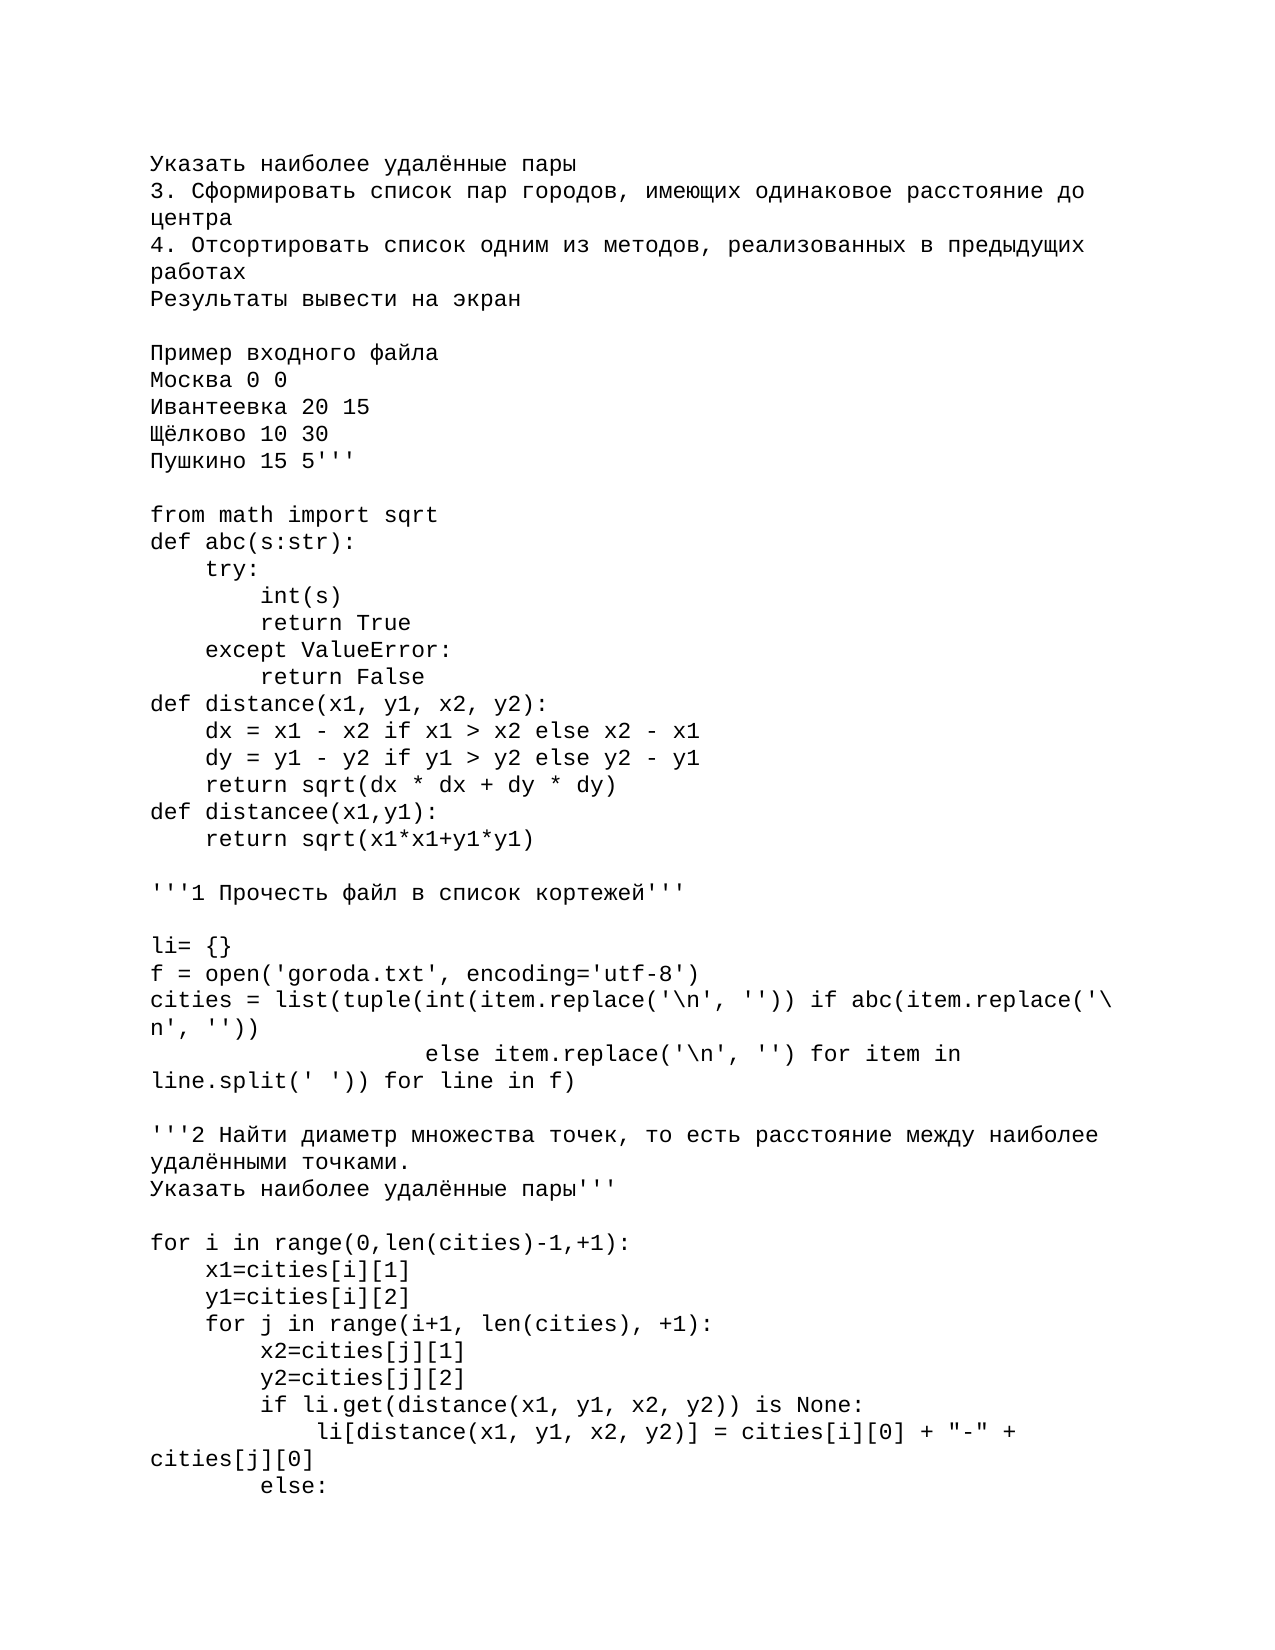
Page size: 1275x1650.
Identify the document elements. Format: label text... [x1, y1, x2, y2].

text 4. Отсортировать список одним из методов, реализованных в предыдущих работах [150, 231, 1125, 285]
text def abc(s:str): [150, 528, 1125, 555]
text else item.replace('\n', '') for item in line.split(' ')) for line in f) [150, 1040, 1125, 1094]
text x2=cities[j][1] [150, 1337, 1125, 1364]
text y2=cities[j][2] [150, 1364, 1125, 1391]
text Щёлково 10 30 [150, 420, 1125, 447]
text li= {} [150, 932, 1125, 959]
text '''2 Найти диаметр множества точек, то есть расстояние между наиболее удалёнными точками. [150, 1121, 1125, 1175]
text return sqrt(x1*x1+y1*y1) [150, 824, 1125, 851]
text else: [150, 1472, 1125, 1499]
text f = open('goroda.txt', encoding='utf-8') [150, 959, 1125, 986]
text Москва 0 0 [150, 366, 1125, 393]
text for i in range(0,len(cities)-1,+1): [150, 1229, 1125, 1256]
text Пушкино 15 5''' [150, 447, 1125, 474]
text li[distance(x1, y1, x2, y2)] = cities[i][0] + "-" + cities[j][0] [150, 1418, 1125, 1472]
text dx = x1 - x2 if x1 > x2 else x2 - x1 [150, 717, 1125, 743]
text cities = list(tuple(int(item.replace('\n', '')) if abc(item.replace('\n', '')) [150, 986, 1125, 1040]
text int(s) [150, 582, 1125, 609]
text y1=cities[i][2] [150, 1283, 1125, 1310]
text return True [150, 609, 1125, 636]
text if li.get(distance(x1, y1, x2, y2)) is None: [150, 1391, 1125, 1418]
text dy = y1 - y2 if y1 > y2 else y2 - y1 [150, 743, 1125, 771]
text Указать наиболее удалённые пары''' [150, 1175, 1125, 1202]
text for j in range(i+1, len(cities), +1): [150, 1310, 1125, 1337]
text x1=cities[i][1] [150, 1256, 1125, 1283]
text def distance(x1, y1, x2, y2): [150, 689, 1125, 717]
text def distancee(x1,y1): [150, 797, 1125, 824]
text Ивантеевка 20 15 [150, 393, 1125, 420]
text Указать наиболее удалённые пары [150, 150, 1125, 177]
text '''1 Прочесть файл в список кортежей''' [150, 878, 1125, 905]
text from math import sqrt [150, 501, 1125, 528]
text except ValueError: [150, 636, 1125, 663]
text return sqrt(dx * dx + dy * dy) [150, 771, 1125, 797]
text Пример входного файла [150, 339, 1125, 366]
text try: [150, 555, 1125, 582]
text 3. Сформировать список пар городов, имеющих одинаковое расстояние до центра [150, 177, 1125, 231]
text Результаты вывести на экран [150, 285, 1125, 312]
text return False [150, 663, 1125, 689]
